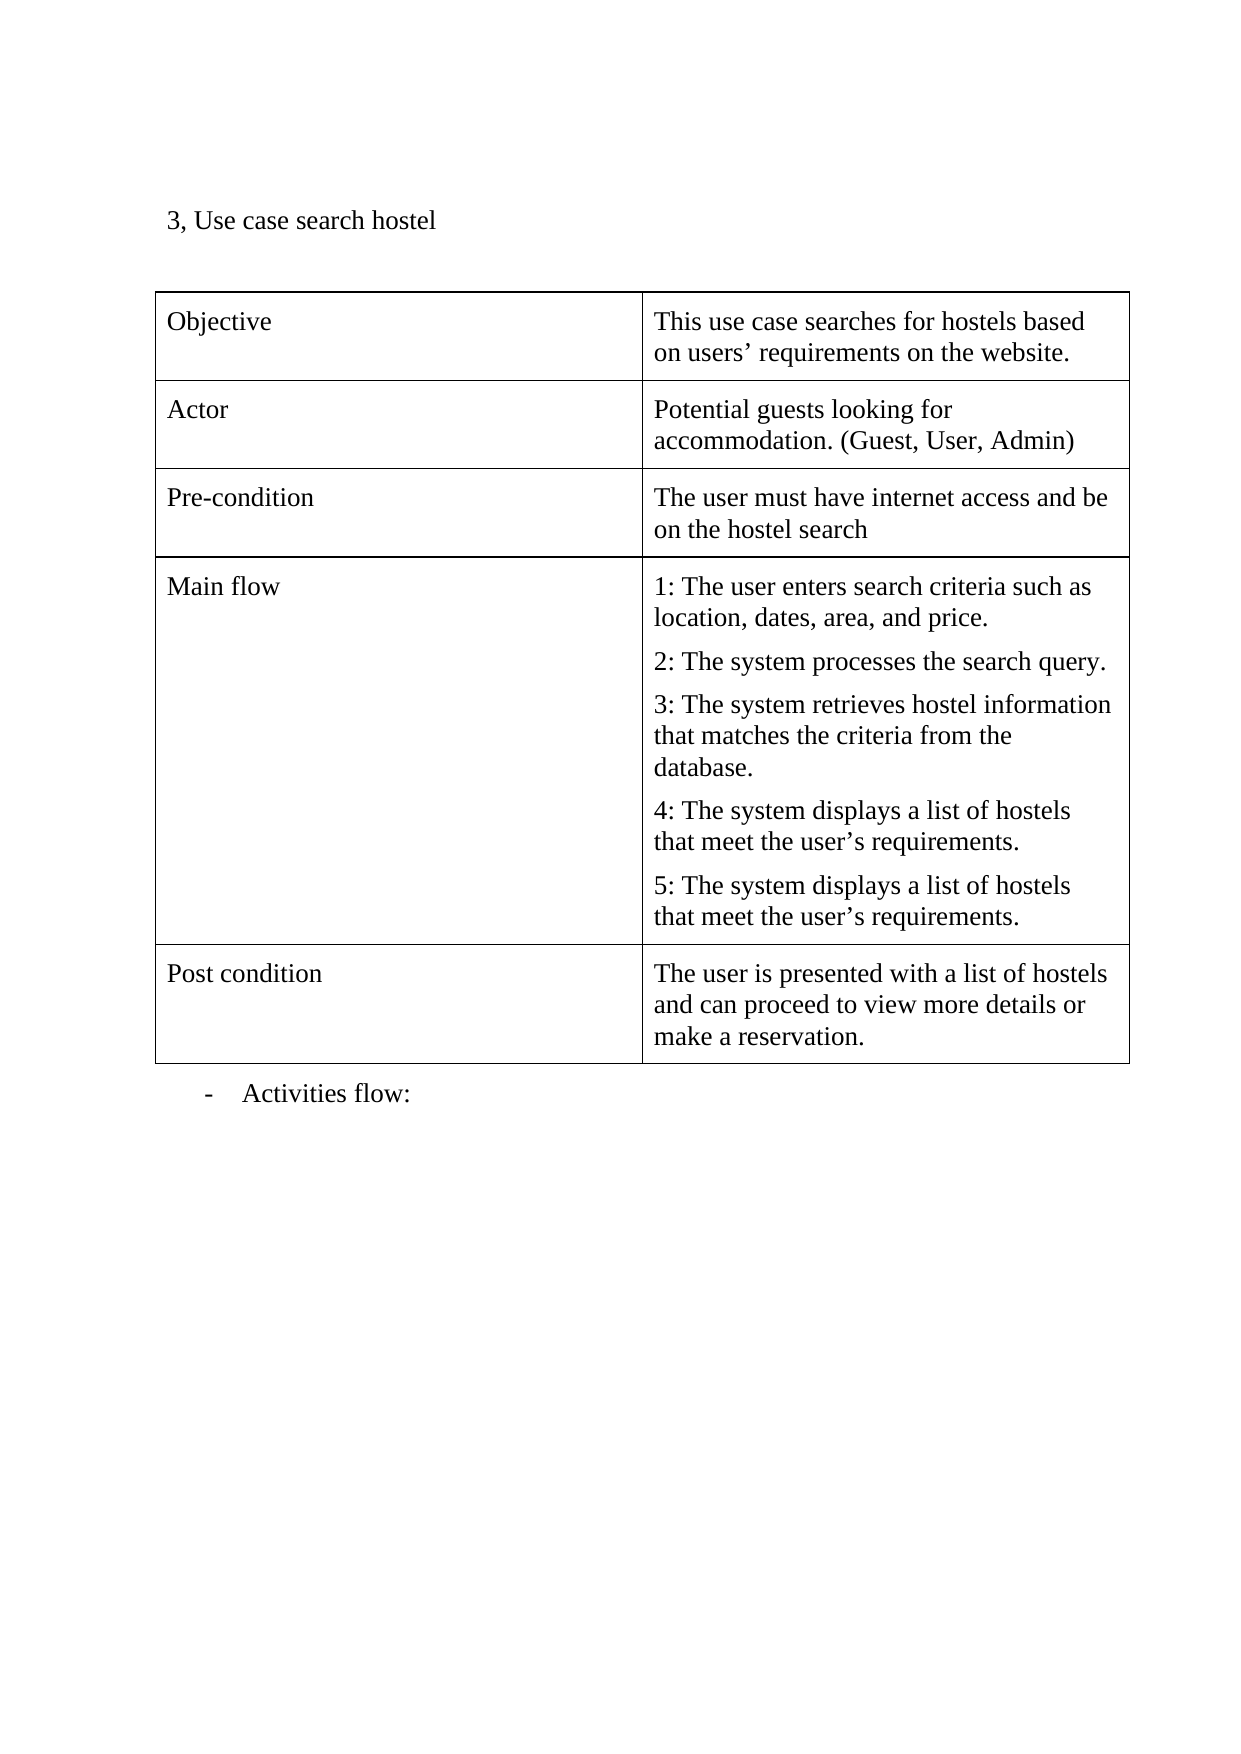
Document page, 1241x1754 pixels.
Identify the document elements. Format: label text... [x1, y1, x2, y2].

table_cell The user must have internet access and be on the hostel search [643, 469, 1129, 556]
table_header Objective [156, 293, 642, 380]
text 3, Use case search hostel [167, 204, 1169, 235]
list Activities flow: [204, 1077, 1169, 1108]
table_header This use case searches for hostels based on users’ requirements on the website. [643, 293, 1129, 380]
table_cell 1: The user enters search criteria such as location, dates, area, and price. 2: The system processes the search query. 3: The system retrieves hostel information that matches the criteria from the database. 4: The system displays a list of hostels that meet the user’s requirements. 5: The system displays a list of hostels that meet the user’s requirements. [643, 558, 1129, 944]
table_cell Potential guests looking for accommodation. (Guest, User, Admin) [643, 381, 1129, 468]
table_cell The user is presented with a list of hostels and can proceed to view more details or make a reservation. [643, 945, 1129, 1063]
table_cell Main flow [156, 558, 642, 944]
table_cell Post condition [156, 945, 642, 1063]
table_cell Pre-condition [156, 469, 642, 556]
table_cell Actor [156, 381, 642, 468]
